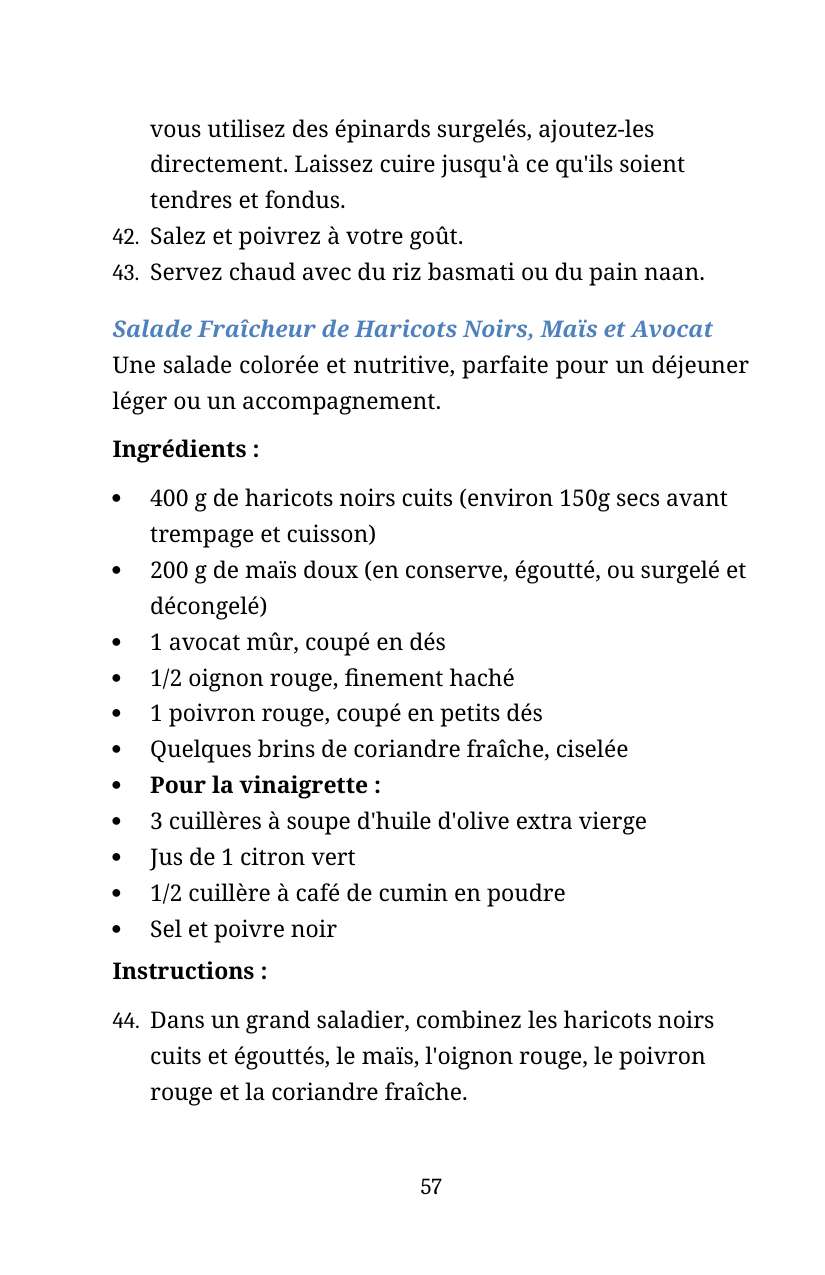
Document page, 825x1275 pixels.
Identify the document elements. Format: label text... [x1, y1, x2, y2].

list Dans un grand saladier, combinez les haricots noirs cuits et égouttés, le maïs, l'oignon rouge, le poivron rouge et la coriandre fraîche. [112, 1004, 750, 1107]
list Jus de 1 citron vert [112, 841, 750, 872]
list Sel et poivre noir [112, 913, 750, 944]
list Salez et poivrez à votre goût. [112, 220, 750, 252]
list Servez chaud avec du riz basmati ou du pain naan. [112, 256, 750, 287]
list Quelques brins de coriandre fraîche, ciselée [112, 733, 750, 764]
list 1 avocat mûr, coupé en dés [112, 626, 750, 657]
list 3 cuillères à soupe d'huile d'olive extra vierge [112, 805, 750, 836]
list 1 poivron rouge, coupé en petits dés [112, 697, 750, 729]
list 1/2 oignon rouge, finement haché [112, 661, 750, 693]
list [112, 112, 750, 216]
list 200 g de maïs doux (en conserve, égoutté, ou surgelé et décongelé) [112, 554, 750, 621]
list 400 g de haricots noirs cuits (environ 150g secs avant trempage et cuisson) [112, 482, 750, 549]
subtitle Salade Fraîcheur de Haricots Noirs, Maïs et Avocat [112, 313, 750, 344]
text Une salade colorée et nutritive, parfaite pour un déjeuner léger ou un accompagnement. [112, 349, 750, 416]
list 1/2 cuillère à café de cumin en poudre [112, 877, 750, 908]
text Instructions : [112, 955, 750, 986]
text Ingrédients : [112, 433, 750, 464]
list Pour la vinaigrette : [112, 769, 750, 801]
